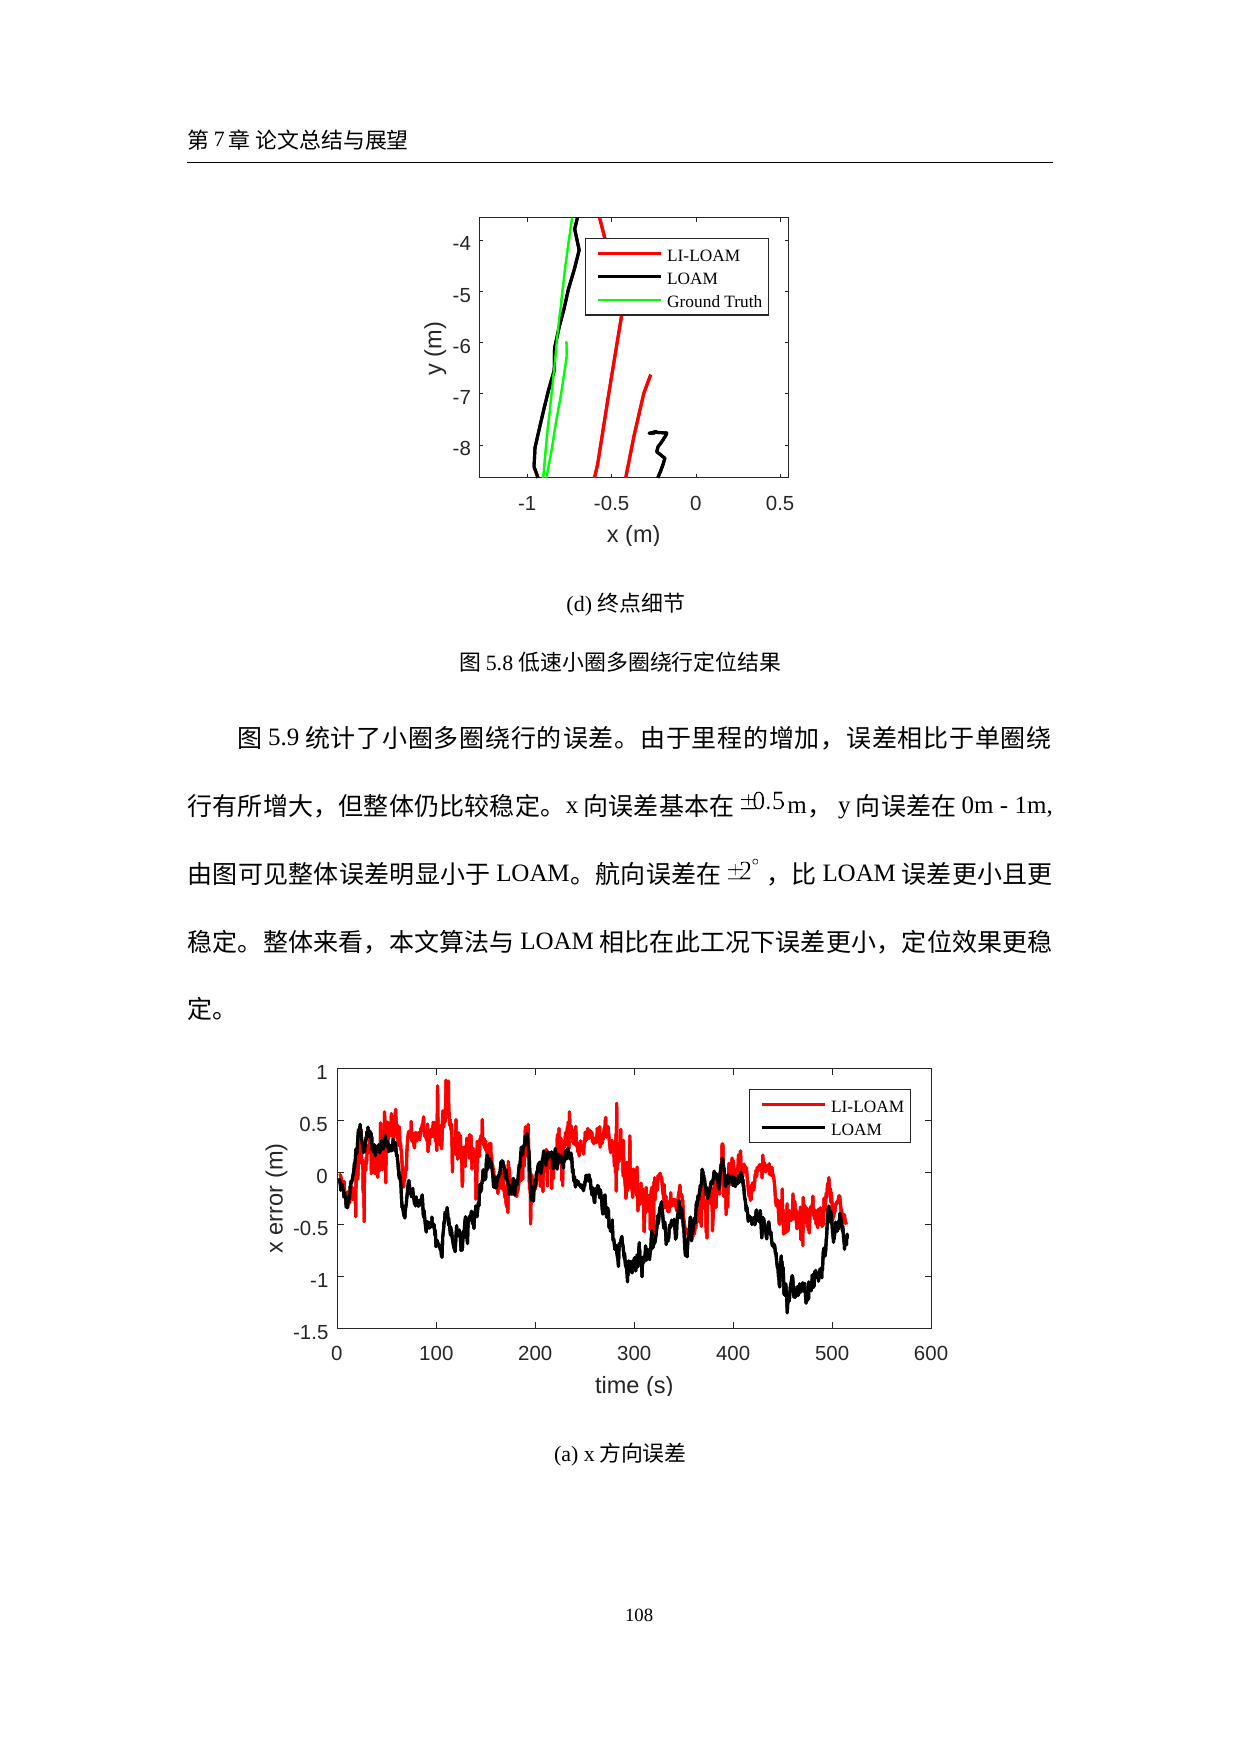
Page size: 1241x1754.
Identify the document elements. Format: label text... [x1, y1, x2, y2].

text 图5.8 低速小圈多圈绕行定位结果 [187, 643, 1053, 677]
text (d) 终点细节 [187, 584, 1053, 618]
text 图5.9统计了小圈多圈绕行的误差。由于里程的增加，误差相比于单圈绕行有所增大，但整体仍比较稳定。x向误差基本在m， y向误差在0m - 1m, 由图可见整体误差明显小于LOAM。航向误差在，比 LOAM误差更小且更稳定。整体来看，本文算法与LOAM相比在此工况下误差更小，定位效果更稳定。 [187, 702, 1053, 1042]
text (a) x方向误差 [187, 1435, 1053, 1469]
